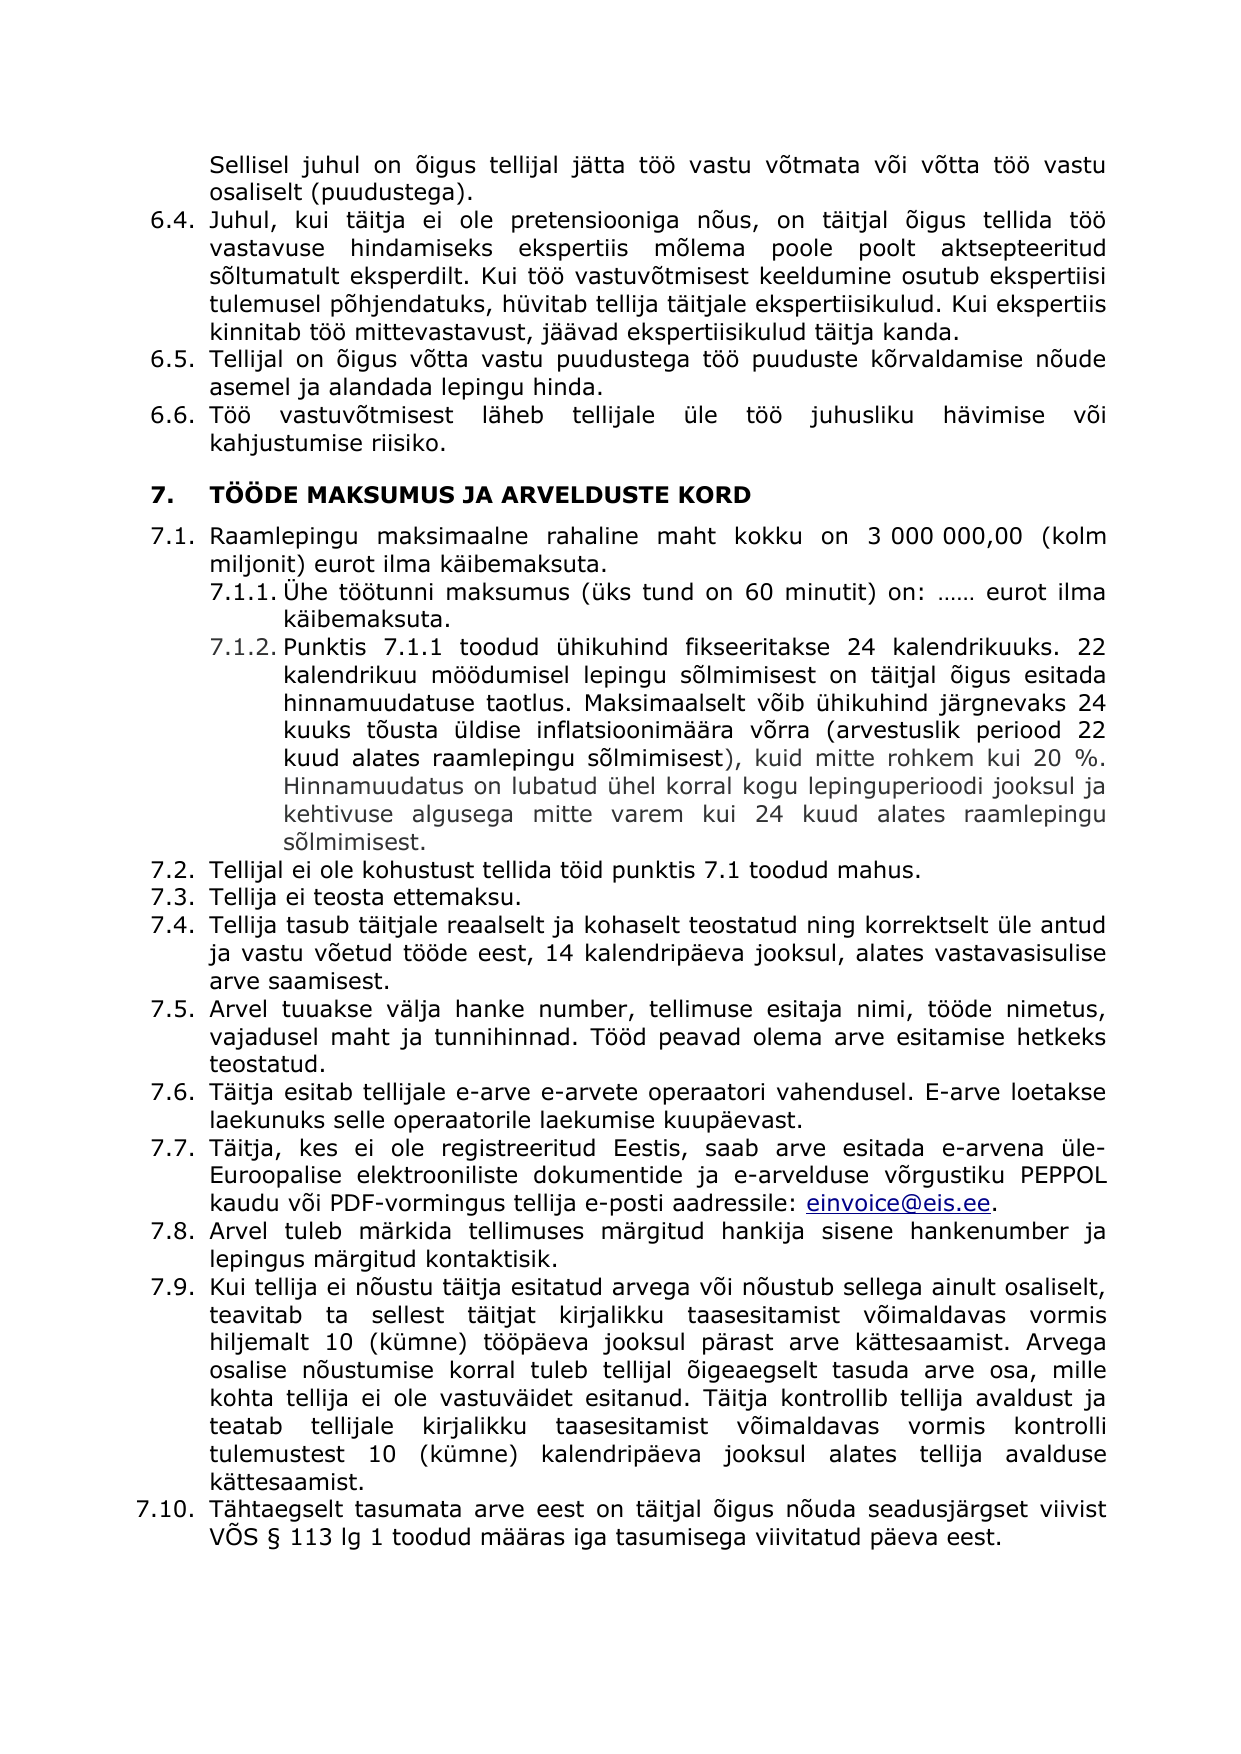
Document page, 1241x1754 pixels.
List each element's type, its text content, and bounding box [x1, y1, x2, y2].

list Tellijal ei ole kohustust tellida töid punktis 7.1 toodud mahus. [150, 855, 1107, 883]
list Töö vastuvõtmisest läheb tellijale üle töö juhusliku hävimise või kahjustumise riisiko. [150, 400, 1107, 456]
list Punktis 7.1.1 toodud ühikuhind fikseeritakse 24 kalendrikuuks. 22 kalendrikuu möödumisel lepingu sõlmimisest on täitjal õigus esitada hinnamuudatuse taotlus. Maksimaalselt võib ühikuhind järgnevaks 24 kuuks tõusta üldise inflatsioonimäära võrra (arvestuslik periood 22 kuud alates raamlepingu sõlmimisest), kuid mitte rohkem kui 20 %. Hinnamuudatus on lubatud ühel korral kogu lepinguperioodi jooksul ja kehtivuse algusega mitte varem kui 24 kuud alates raamlepingu sõlmimisest. [209, 632, 1107, 855]
list Kui tellija ei nõustu täitja esitatud arvega või nõustub sellega ainult osaliselt, teavitab ta sellest täitjat kirjalikku taasesitamist võimaldavas vormis hiljemalt 10 (kümne) tööpäeva jooksul pärast arve kättesaamist. Arvega osalise nõustumise korral tuleb tellijal õigeaegselt tasuda arve osa, mille kohta tellija ei ole vastuväidet esitanud. Täitja kontrollib tellija avaldust ja teatab tellijale kirjalikku taasesitamist võimaldavas vormis kontrolli tulemustest 10 (kümne) kalendripäeva jooksul alates tellija avalduse kättesaamist. [150, 1272, 1107, 1495]
list Täitja, kes ei ole registreeritud Eestis, saab arve esitada e-arvena üle-Euroopalise elektrooniliste dokumentide ja e-arvelduse võrgustiku PEPPOL kaudu või PDF-vormingus tellija e-posti aadressile: einvoice@eis.ee. [150, 1133, 1107, 1217]
list Tähtaegselt tasumata arve eest on täitjal õigus nõuda seadusjärgset viivist VÕS § 113 lg 1 toodud määras iga tasumisega viivitatud päeva eest. [135, 1495, 1107, 1550]
list Tellijal on õigus võtta vastu puudustega töö puuduste kõrvaldamise nõude asemel ja alandada lepingu hinda. [150, 345, 1107, 400]
list Tellija ei teosta ettemaksu. [150, 883, 1107, 911]
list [150, 150, 1107, 206]
list Tellija tasub täitjale reaalselt ja kohaselt teostatud ning korrektselt üle antud ja vastu võetud tööde eest, 14 kalendripäeva jooksul, alates vastavasisulise arve saamisest. [150, 911, 1107, 994]
list Raamlepingu maksimaalne rahaline maht kokku on 3 000 000,00 (kolm miljonit) eurot ilma käibemaksuta. [150, 521, 1107, 577]
list Arvel tuleb märkida tellimuses märgitud hankija sisene hankenumber ja lepingus märgitud kontaktisik. [150, 1217, 1107, 1272]
list Juhul, kui täitja ei ole pretensiooniga nõus, on täitjal õigus tellida töö vastavuse hindamiseks ekspertiis mõlema poole poolt aktsepteeritud sõltumatult eksperdilt. Kui töö vastuvõtmisest keeldumine osutub ekspertiisi tulemusel põhjendatuks, hüvitab tellija täitjale ekspertiisikulud. Kui ekspertiis kinnitab töö mittevastavust, jäävad ekspertiisikulud täitja kanda. [150, 206, 1107, 345]
list TÖÖDE MAKSUMUS JA ARVELDUSTE KORD [150, 481, 1107, 509]
list Ühe töötunni maksumus (üks tund on 60 minutit) on: …… eurot ilma käibemaksuta. [209, 577, 1107, 632]
list Arvel tuuakse välja hanke number, tellimuse esitaja nimi, tööde nimetus, vajadusel maht ja tunnihinnad. Tööd peavad olema arve esitamise hetkeks teostatud. [150, 994, 1107, 1077]
list Täitja esitab tellijale e-arve e-arvete operaatori vahendusel. E-arve loetakse laekunuks selle operaatorile laekumise kuupäevast. [150, 1077, 1107, 1133]
